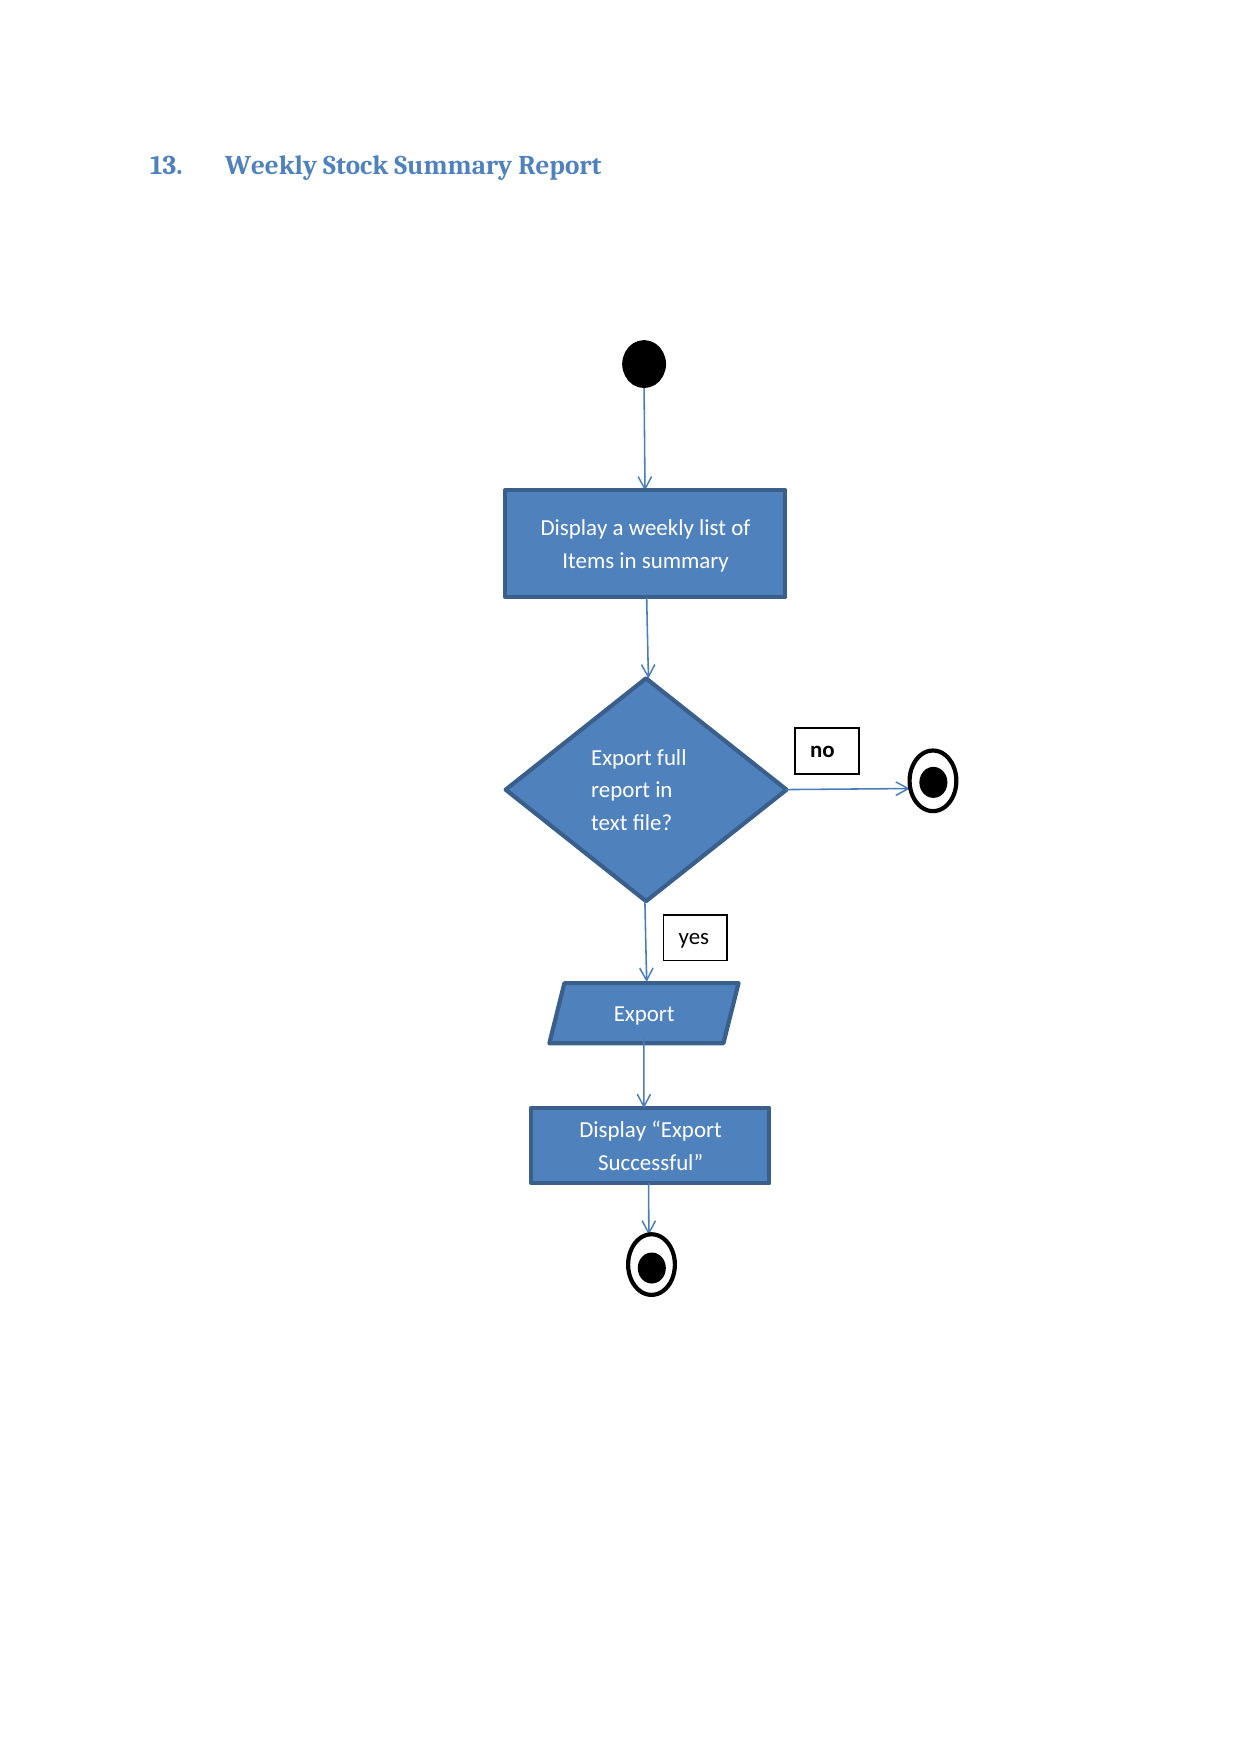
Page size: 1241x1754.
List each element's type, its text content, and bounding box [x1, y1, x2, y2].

subtitle 13. Weekly Stock Summary Report [150, 150, 1090, 181]
